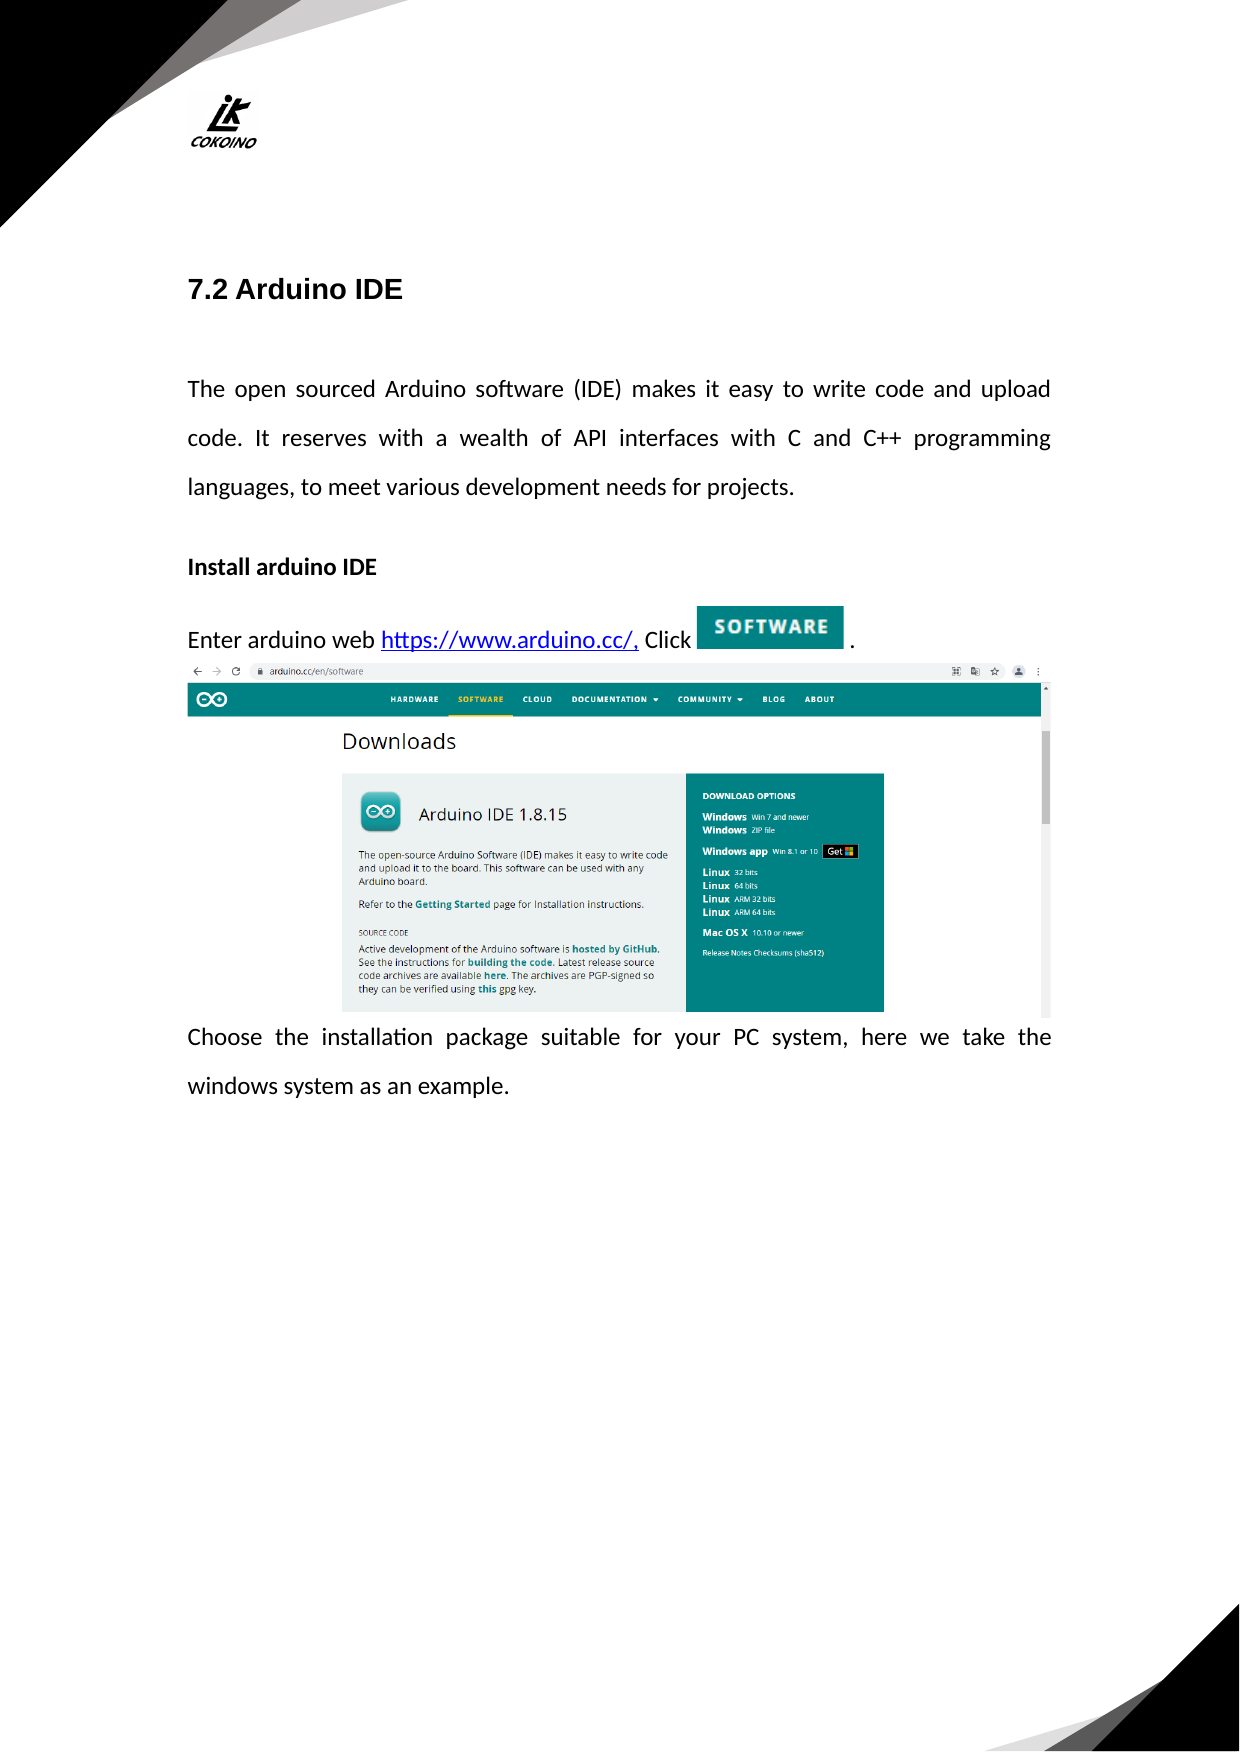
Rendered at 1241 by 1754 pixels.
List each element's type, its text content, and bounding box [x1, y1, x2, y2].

picture [696, 606, 844, 649]
subtitle 7.2 Arduino IDE [187, 256, 1053, 321]
text Choose the installation package suitable for your PC system, here we take the windows system as an example. ClickEnter into the installation package download interface. [187, 1020, 1053, 1102]
picture [187, 90, 259, 153]
text Install arduino IDE [187, 550, 1053, 583]
text The open sourced Arduino software (IDE) makes it easy to write code and upload code. It reserves with a wealth of API interfaces with C and C++ programming languages, to meet various development needs for projects. [187, 372, 1053, 502]
picture [187, 662, 1051, 1018]
